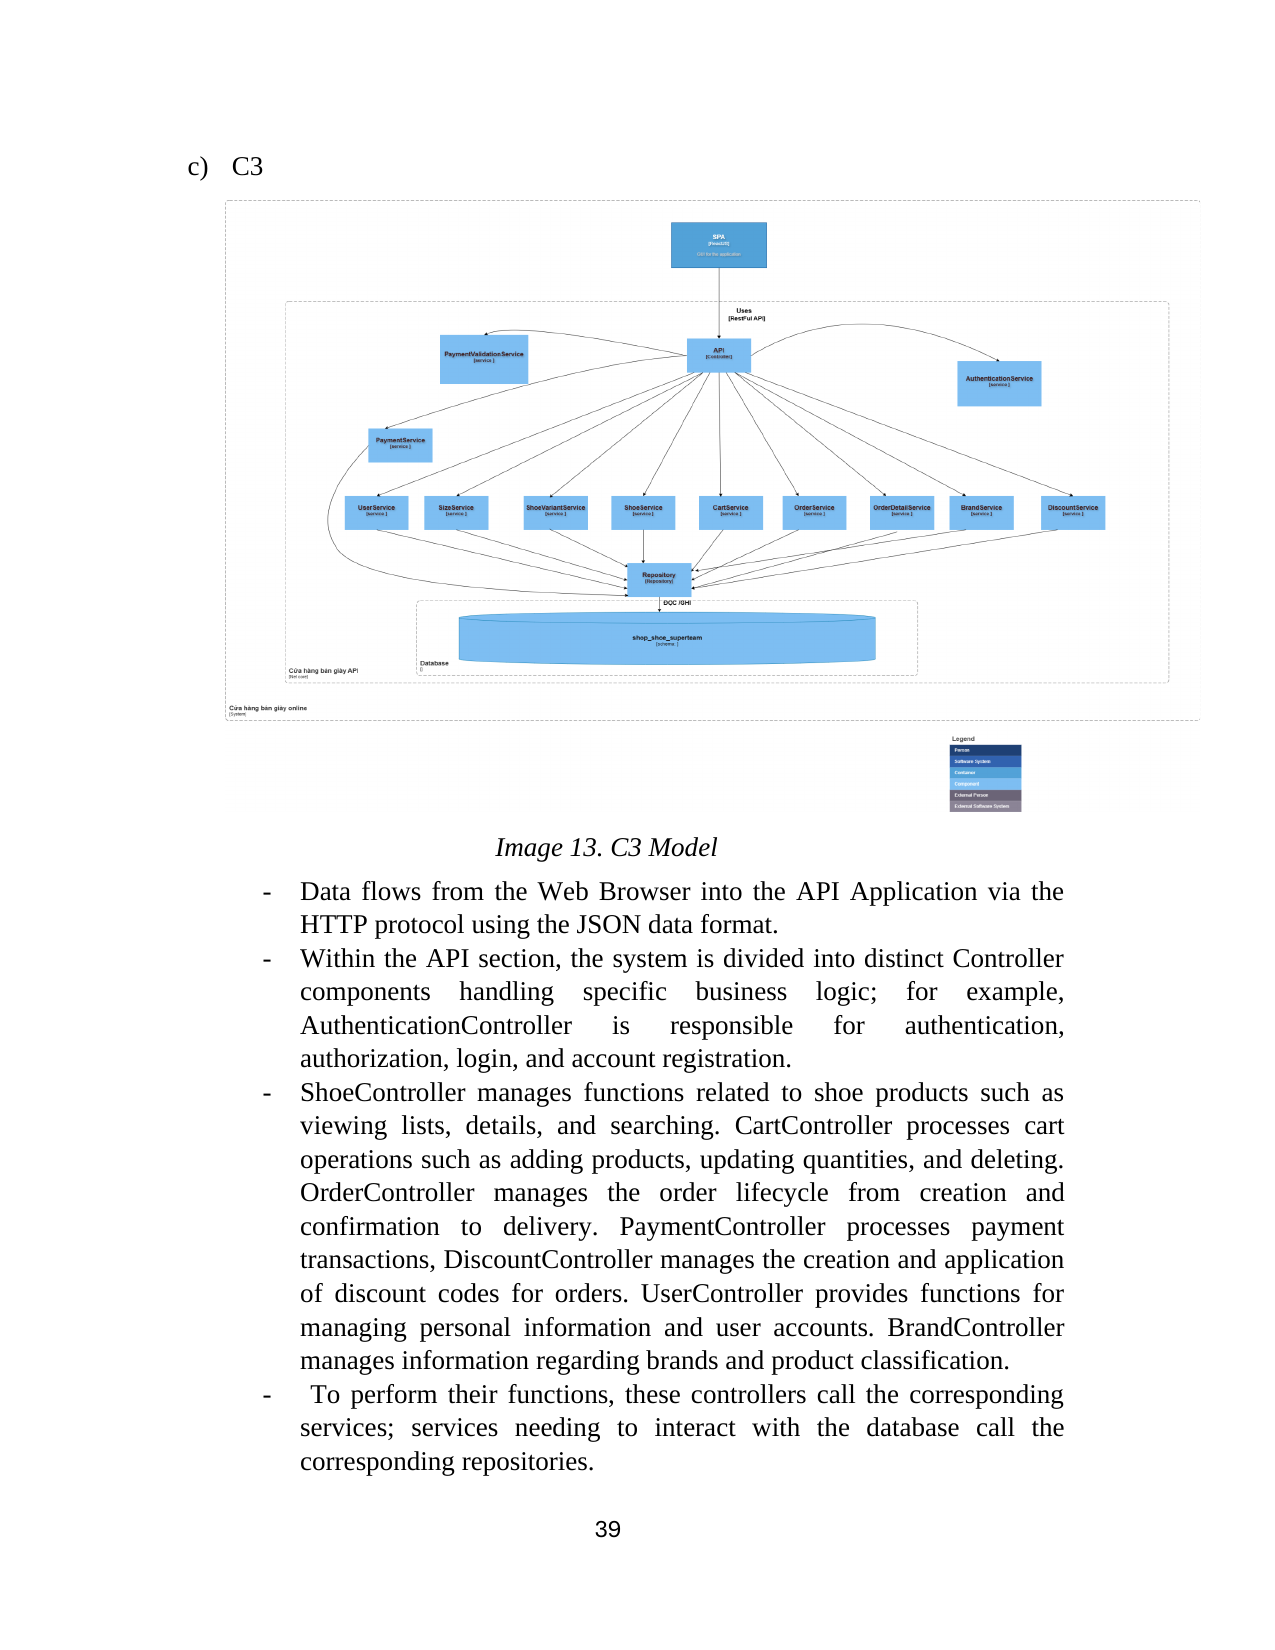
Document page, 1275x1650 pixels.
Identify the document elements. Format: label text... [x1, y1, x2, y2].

picture [225, 200, 1200, 812]
list To perform their functions, these controllers call the corresponding services; services needing to interact with the database call the corresponding repositories. [262, 1378, 1065, 1476]
list C3 [187, 150, 1065, 181]
list ShoeController manages functions related to shoe products such as viewing lists, details, and searching. CartController processes cart operations such as adding products, updating quantities, and deleting. OrderController manages the order lifecycle from creation and confirmation to delivery. PaymentController processes payment transactions, DiscountController manages the creation and application of discount codes for orders. UserController provides functions for managing personal information and user accounts. BrandController manages information regarding brands and product classification. [262, 1076, 1065, 1375]
list Data flows from the Web Browser into the API Application via the HTTP protocol using the JSON data format. [262, 874, 1065, 939]
text Image 13. C3 Model [150, 831, 1065, 862]
list Within the API section, the system is divided into distinct Controller components handling specific business logic; for example, AuthenticationController is responsible for authentication, authorization, login, and account registration. [262, 942, 1065, 1073]
